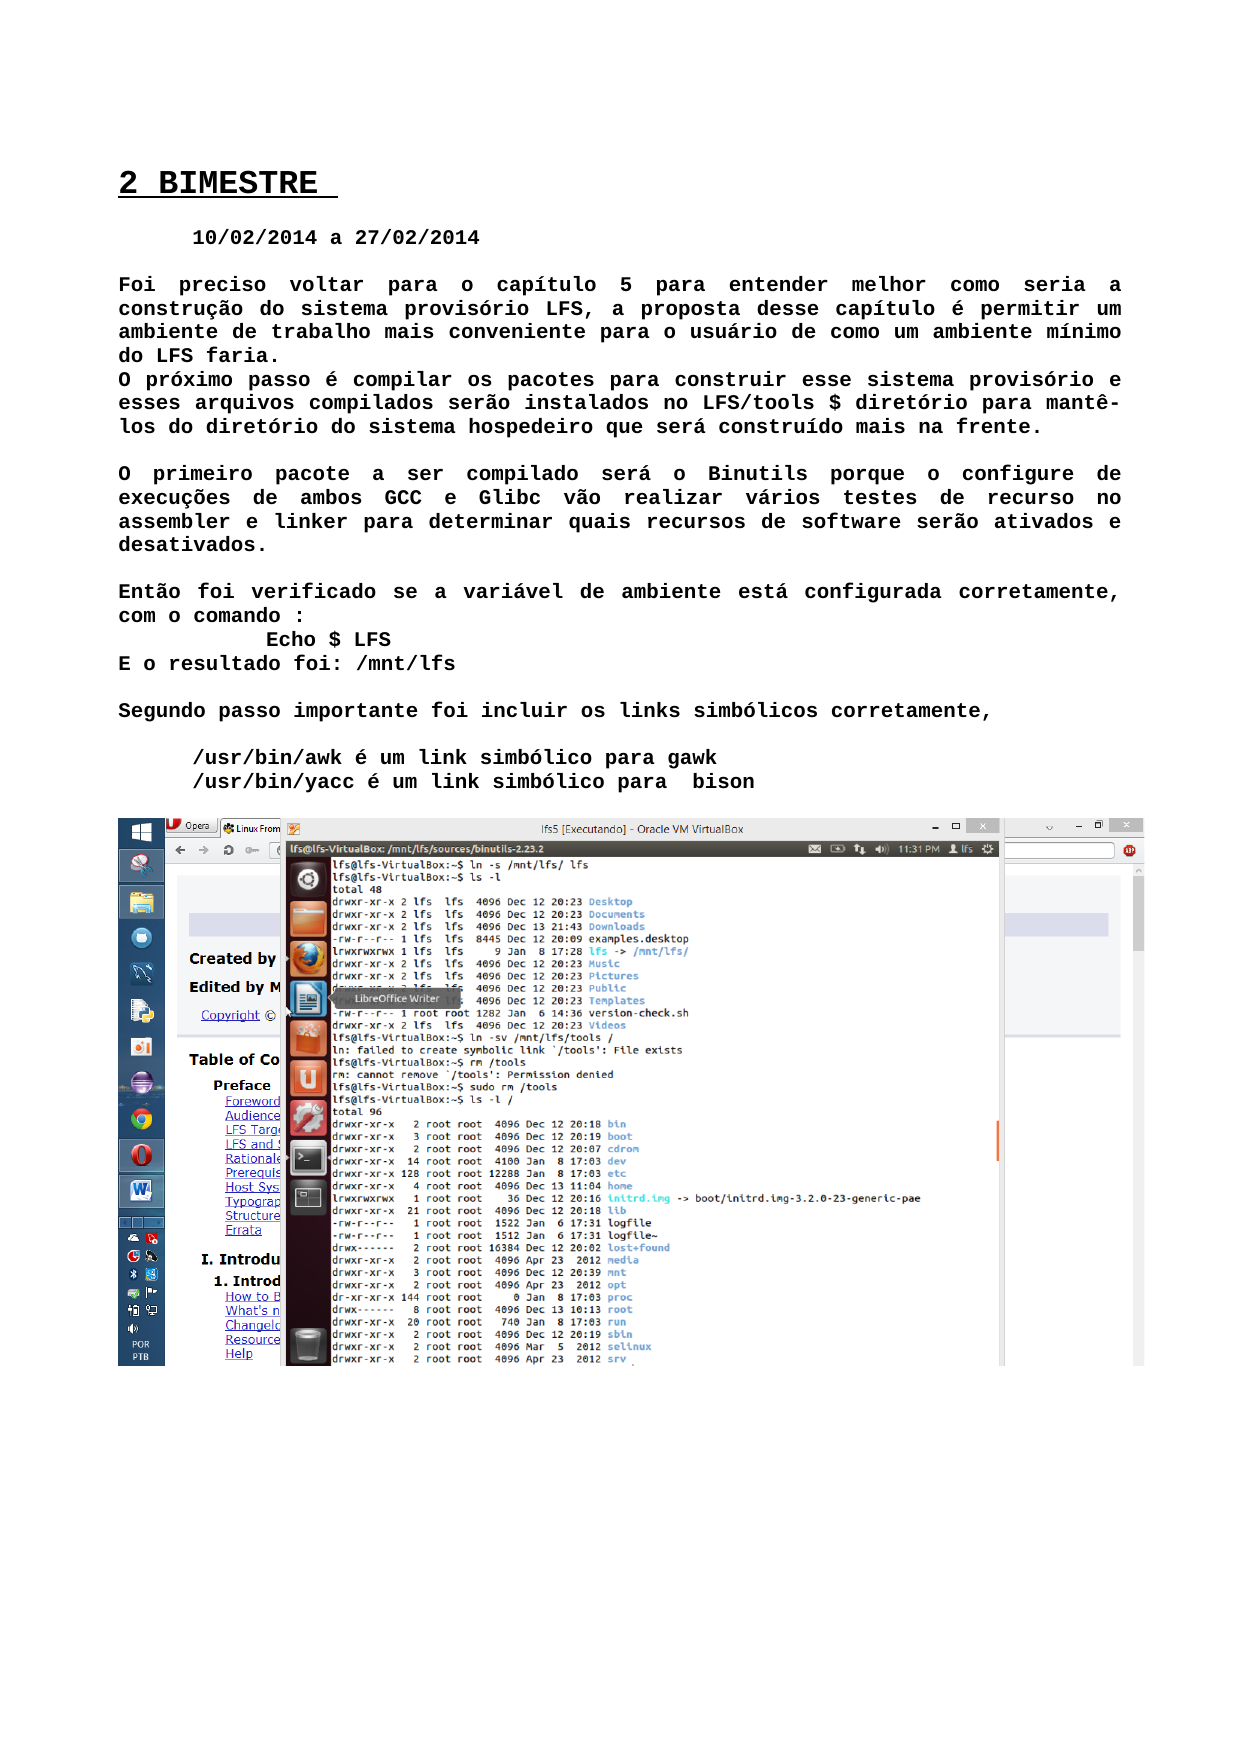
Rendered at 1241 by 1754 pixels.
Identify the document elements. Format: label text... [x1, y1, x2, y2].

text O próximo passo é compilar os pacotes para construir esse sistema provisório e esses arquivos compilados serão instalados no LFS/tools $ diretório para mantê-los do diretório do sistema hospedeiro que será construído mais na frente. [118, 369, 1122, 440]
text /usr/bin/awk é um link simbólico para gawk [118, 747, 1122, 771]
text O primeiro pacote a ser compilado será o Binutils porque o configure de execuções de ambos GCC e Glibc vão realizar vários testes de recurso no assembler e linker para determinar quais recursos de software serão ativados e desativados. [118, 463, 1122, 558]
text E o resultado foi: /mnt/lfs [118, 652, 1122, 676]
text Então foi verificado se a variável de ambiente está configurada corretamente, com o comando : [118, 582, 1122, 629]
text Echo $ LFS [118, 629, 1122, 652]
text /usr/bin/yacc é um link simbólico para bison [118, 771, 1122, 794]
text 10/02/2014 a 27/02/2014 [118, 227, 1122, 251]
picture [118, 818, 1145, 1366]
text Segundo passo importante foi incluir os links simbólicos corretamente, [118, 700, 1122, 723]
text 2 BIMESTRE [118, 165, 1122, 203]
text Foi preciso voltar para o capítulo 5 para entender melhor como seria a construção do sistema provisório LFS, a proposta desse capítulo é permitir um ambiente de trabalho mais conveniente para o usuário de como um ambiente mínimo do LFS faria. [118, 274, 1122, 369]
